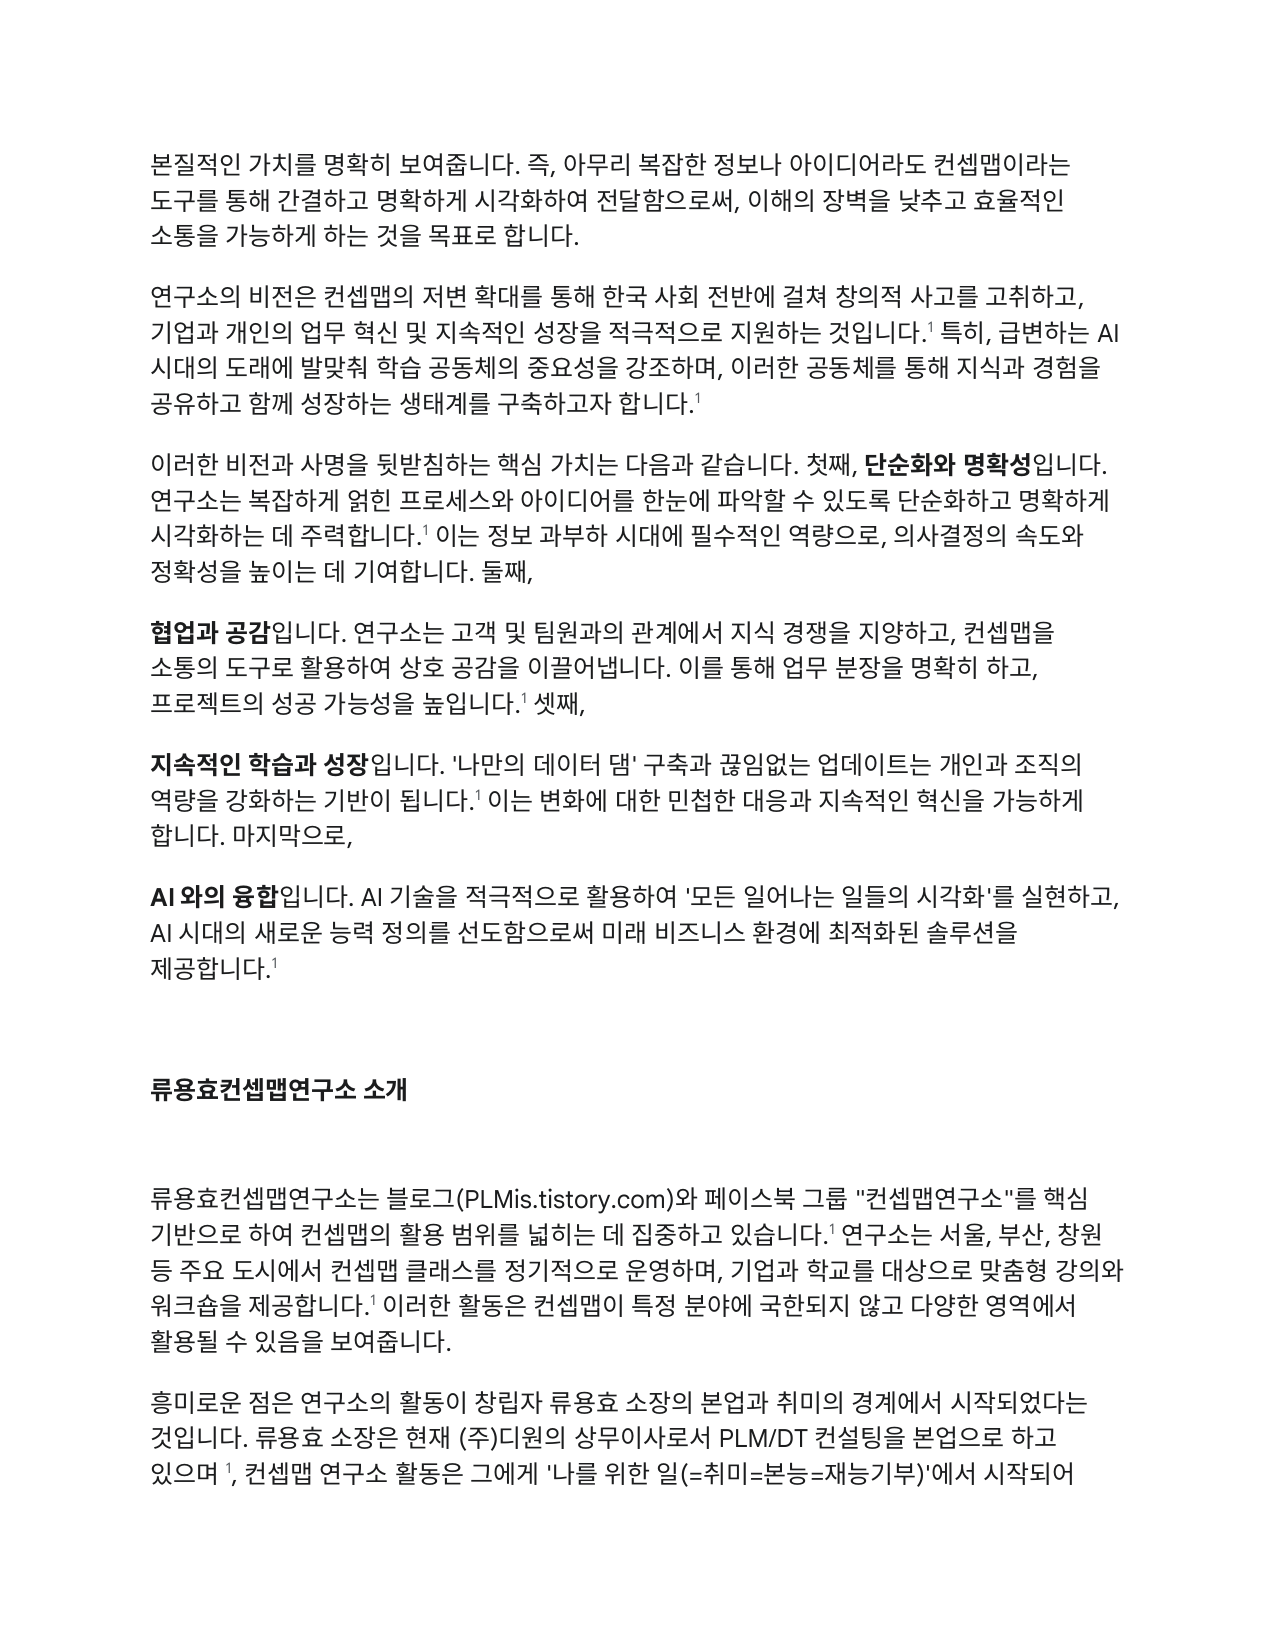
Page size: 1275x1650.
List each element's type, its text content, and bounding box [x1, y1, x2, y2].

subtitle 류용효컨셉맵연구소 소개 [150, 1075, 1125, 1107]
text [150, 150, 1125, 253]
text 연구소의 비전은 컨셉맵의 저변 확대를 통해 한국 사회 전반에 걸쳐 창의적 사고를 고취하고, 기업과 개인의 업무 혁신 및 지속적인 성장을 적극적으로 지원하는 것입니다.1 특히, 급변하는 AI 시대의 도래에 발맞춰 학습 공동체의 중요성을 강조하며, 이러한 공동체를 통해 지식과 경험을 공유하고 함께 성장하는 생태계를 구축하고자 합니다.1 [150, 282, 1125, 421]
text 협업과 공감입니다. 연구소는 고객 및 팀원과의 관계에서 지식 경쟁을 지양하고, 컨셉맵을 소통의 도구로 활용하여 상호 공감을 이끌어냅니다. 이를 통해 업무 분장을 명확히 하고, 프로젝트의 성공 가능성을 높입니다.1 셋째, [150, 618, 1125, 721]
text AI와의 융합입니다. AI 기술을 적극적으로 활용하여 '모든 일어나는 일들의 시각화'를 실현하고, AI 시대의 새로운 능력 정의를 선도함으로써 미래 비즈니스 환경에 최적화된 솔루션을 제공합니다.1 [150, 882, 1125, 985]
text 류용효컨셉맵연구소는 블로그(PLMis.tistory.com)와 페이스북 그룹 "컨셉맵연구소"를 핵심 기반으로 하여 컨셉맵의 활용 범위를 넓히는 데 집중하고 있습니다.1 연구소는 서울, 부산, 창원 등 주요 도시에서 컨셉맵 클래스를 정기적으로 운영하며, 기업과 학교를 대상으로 맞춤형 강의와 워크숍을 제공합니다.1 이러한 활동은 컨셉맵이 특정 분야에 국한되지 않고 다양한 영역에서 활용될 수 있음을 보여줍니다. [150, 1184, 1125, 1358]
text 지속적인 학습과 성장입니다. '나만의 데이터 댐' 구축과 끊임없는 업데이트는 개인과 조직의 역량을 강화하는 기반이 됩니다.1 이는 변화에 대한 민첩한 대응과 지속적인 혁신을 가능하게 합니다. 마지막으로, [150, 750, 1125, 853]
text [150, 1388, 1125, 1491]
text 이러한 비전과 사명을 뒷받침하는 핵심 가치는 다음과 같습니다. 첫째, 단순화와 명확성입니다. 연구소는 복잡하게 얽힌 프로세스와 아이디어를 한눈에 파악할 수 있도록 단순화하고 명확하게 시각화하는 데 주력합니다.1 이는 정보 과부하 시대에 필수적인 역량으로, 의사결정의 속도와 정확성을 높이는 데 기여합니다. 둘째, [150, 450, 1125, 589]
